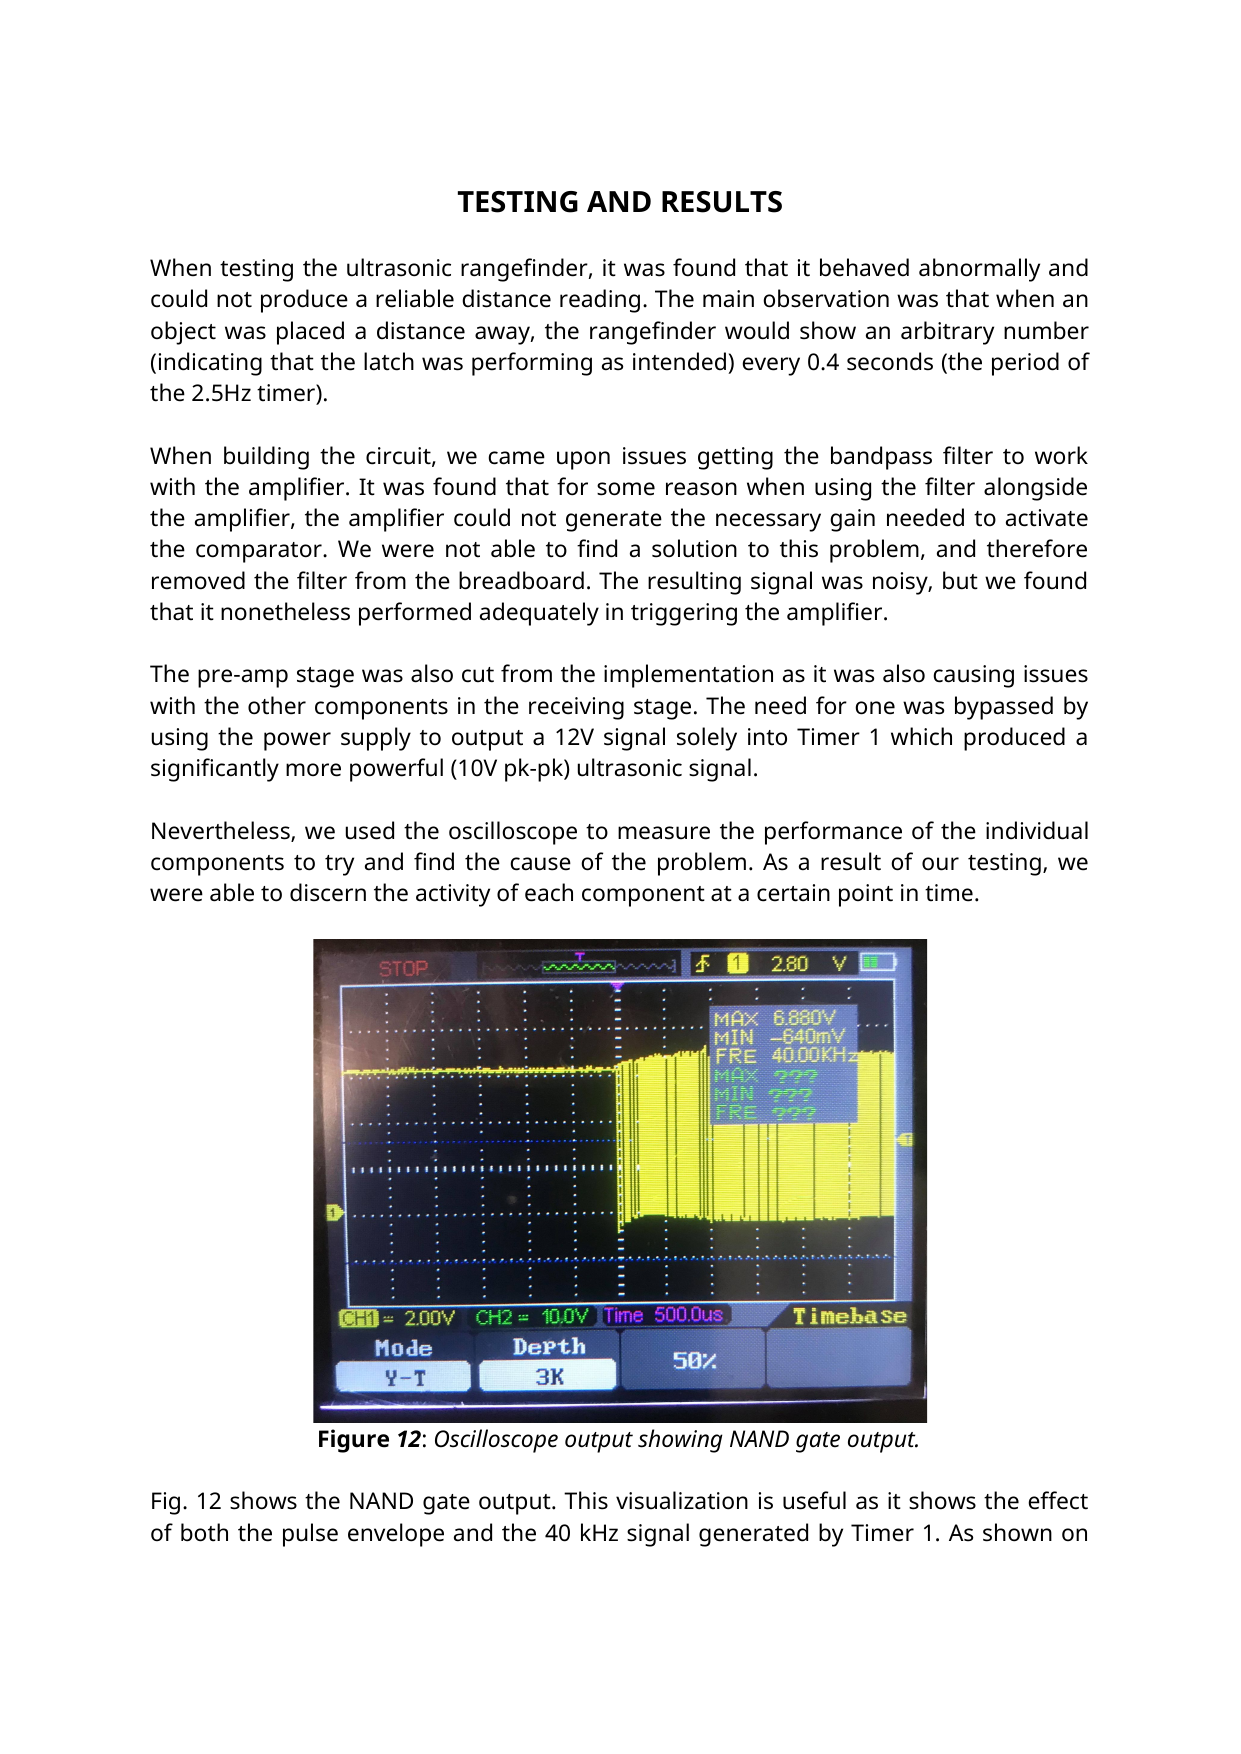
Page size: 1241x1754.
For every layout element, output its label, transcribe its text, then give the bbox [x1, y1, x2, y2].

text The pre-amp stage was also cut from the implementation as it was also causing issues with the other components in the receiving stage. The need for one was bypassed by using the power supply to output a 12V signal solely into Timer 1 which produced a significantly more powerful (10V pk-pk) ultrasonic signal. [150, 658, 1090, 783]
picture [313, 939, 928, 1423]
text Figure 12: Oscilloscope output showing NAND gate output. [150, 1423, 1090, 1454]
text Nevertheless, we used the oscilloscope to measure the performance of the individual components to try and find the cause of the problem. As a result of our testing, we were able to discern the activity of each component at a certain point in time. [150, 815, 1090, 908]
text When testing the ultrasonic rangefinder, it was found that it behaved abnormally and could not produce a reliable distance reading. The main observation was that when an object was placed a distance away, the rangefinder would show an arbitrary number (indicating that the latch was performing as intended) every 0.4 seconds (the period of the 2.5Hz timer). [150, 252, 1090, 408]
text TESTING AND RESULTS [150, 181, 1090, 221]
text When building the circuit, we came upon issues getting the bandpass filter to work with the amplifier. It was found that for some reason when using the filter alongside the amplifier, the amplifier could not generate the necessary gain needed to activate the comparator. We were not able to find a solution to this problem, and therefore removed the filter from the breadboard. The resulting signal was noisy, but we found that it nonetheless performed adequately in triggering the amplifier. [150, 440, 1090, 627]
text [150, 1485, 1090, 1548]
